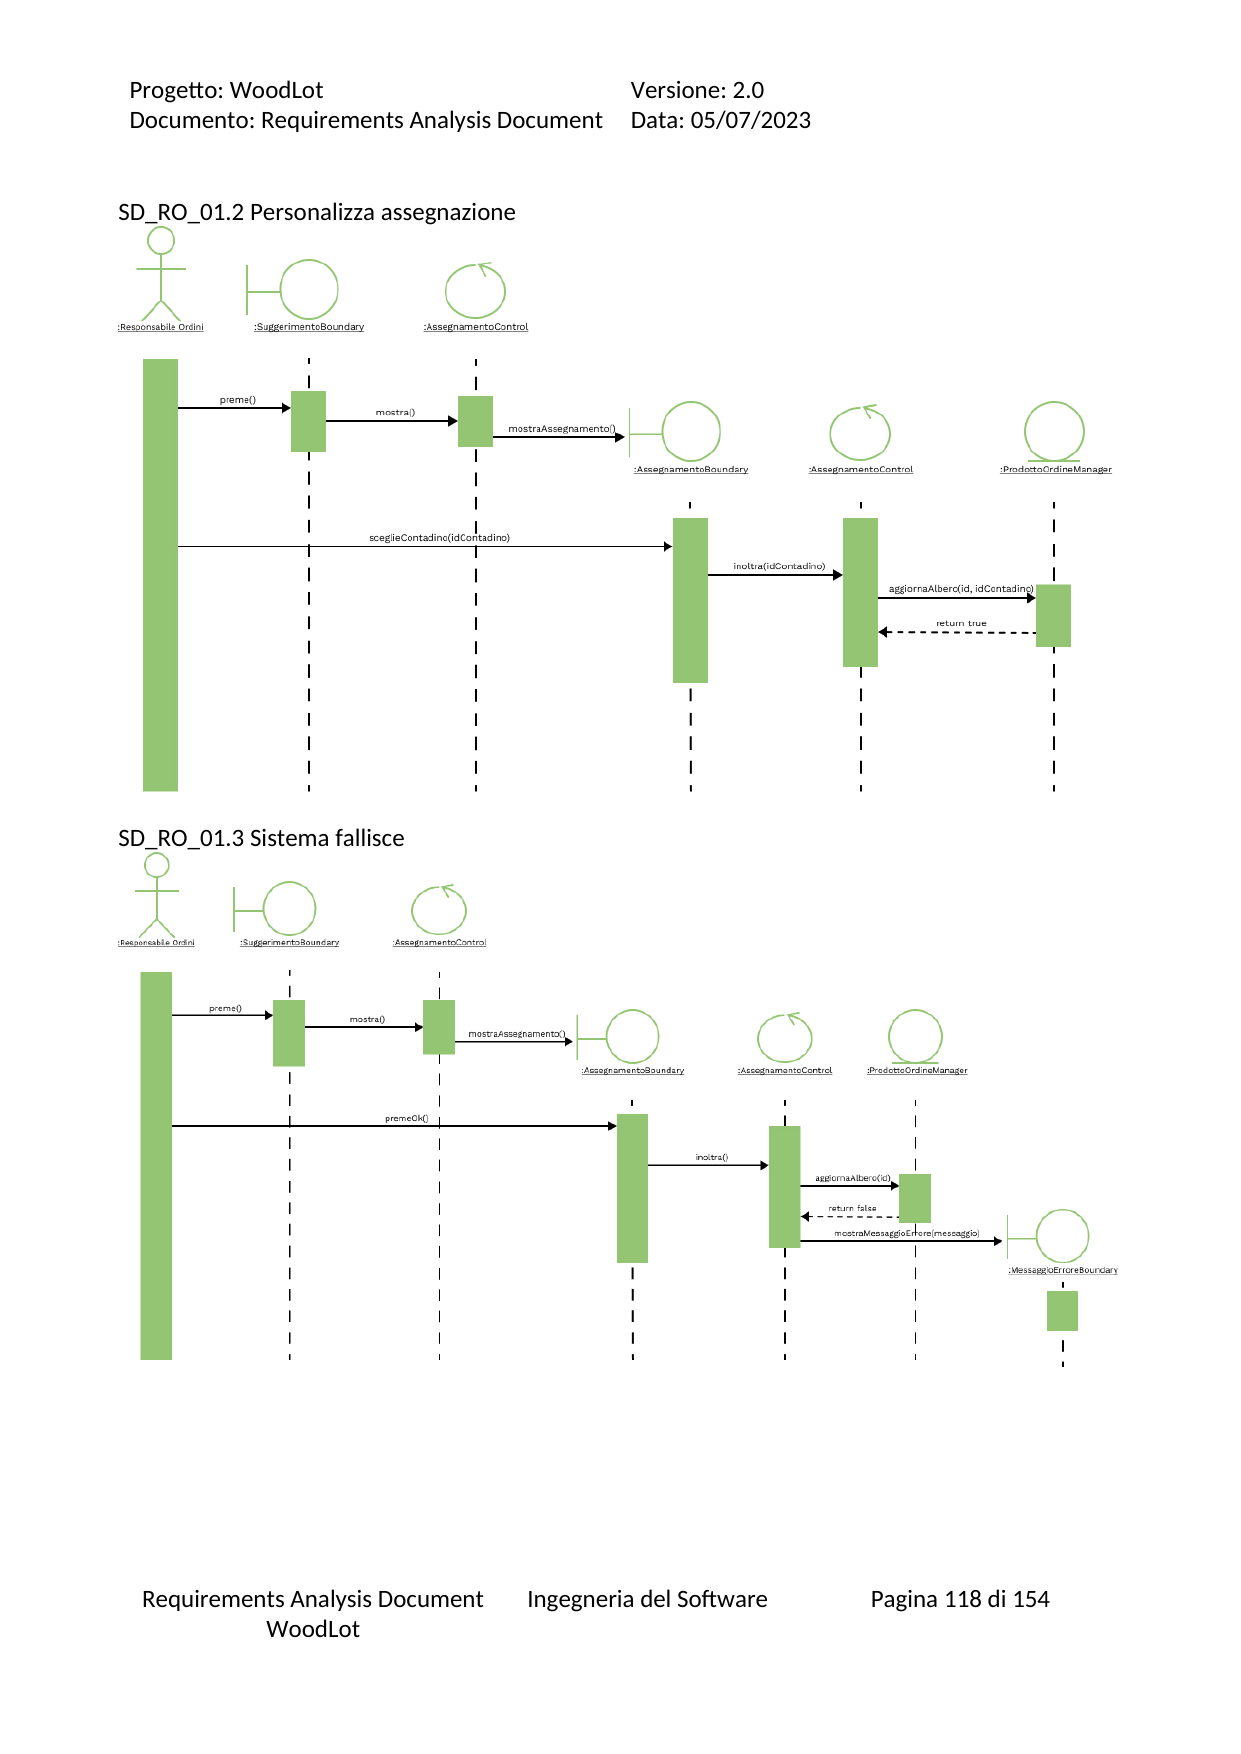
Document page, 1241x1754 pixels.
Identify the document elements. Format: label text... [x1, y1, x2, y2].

text SD_RO_01.3 Sistema fallisce [118, 822, 1122, 852]
text SD_RO_01.2 Personalizza assegnazione [118, 196, 1122, 226]
picture [118, 226, 1122, 792]
picture [118, 852, 1122, 1367]
